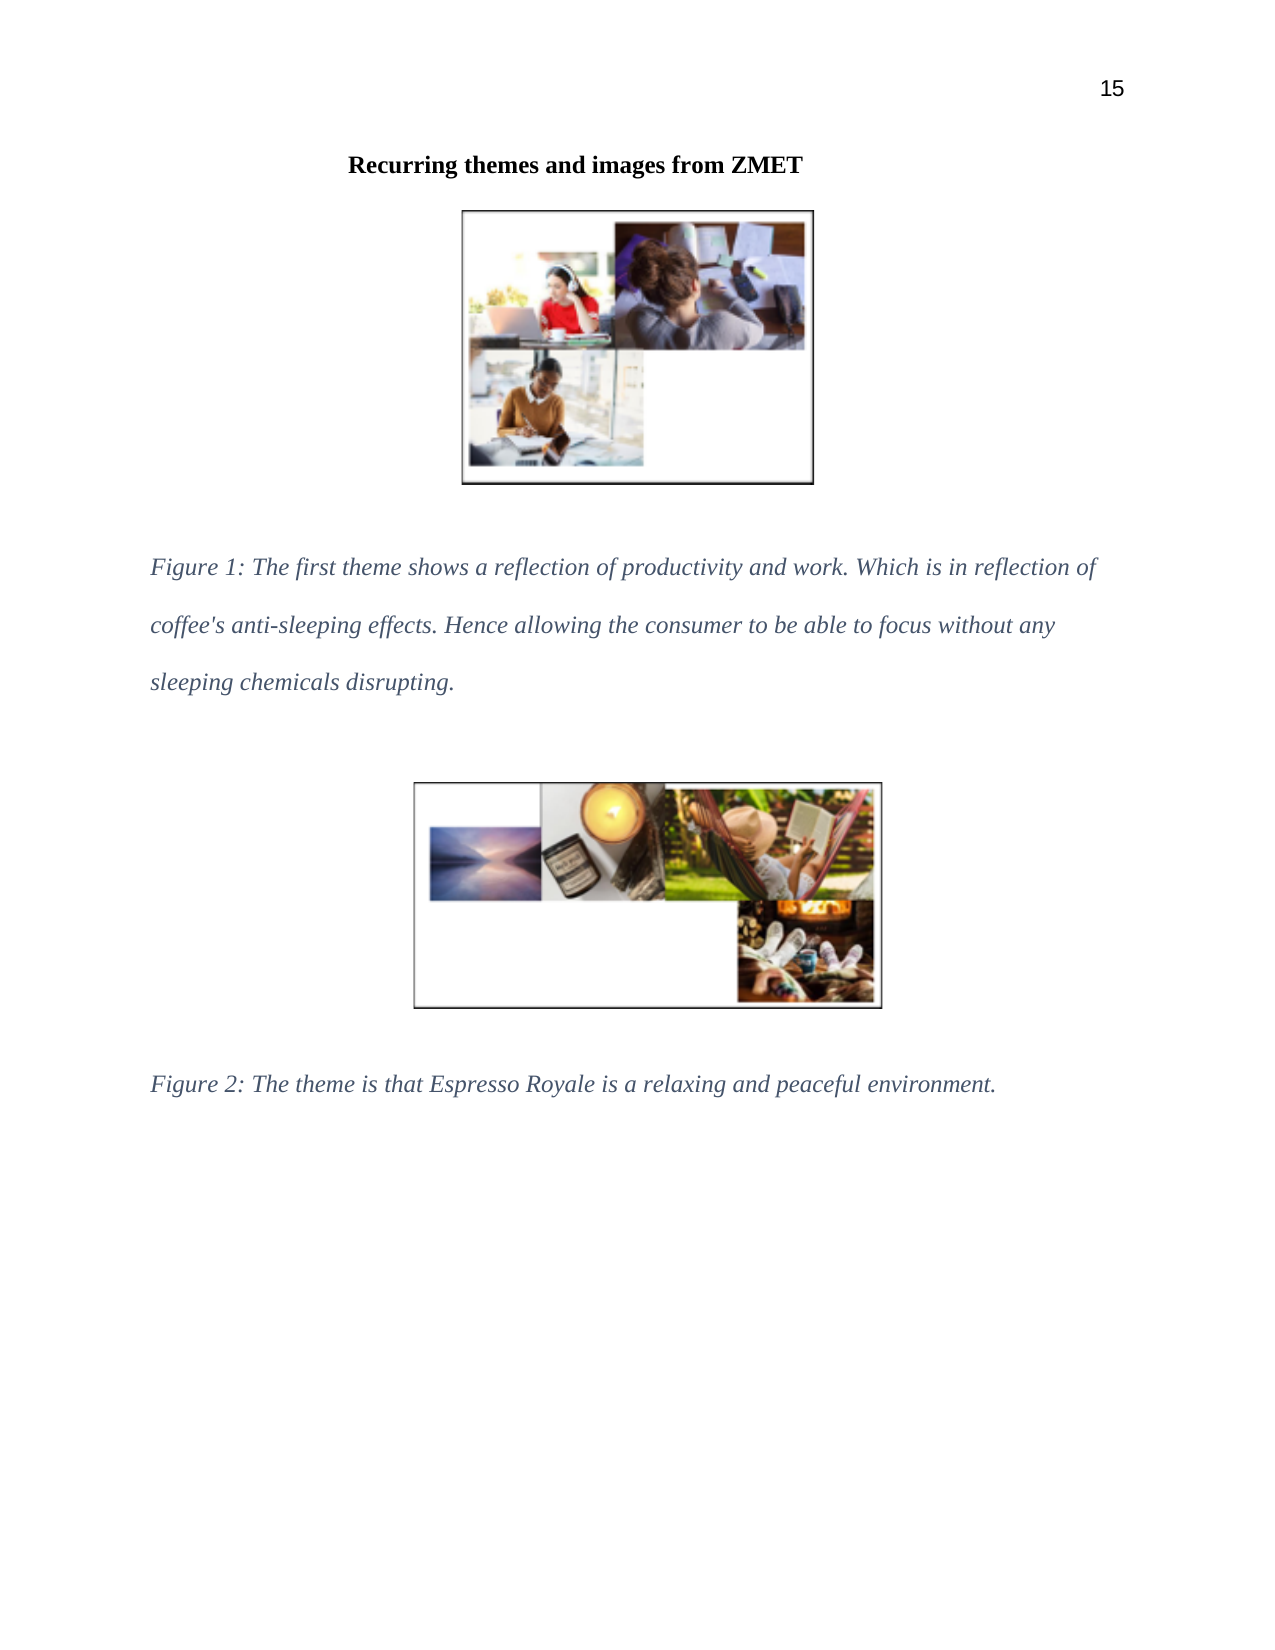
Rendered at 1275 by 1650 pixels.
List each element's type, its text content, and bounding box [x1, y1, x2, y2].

picture [413, 782, 883, 1009]
text Figure 2: The theme is that Espresso Royale is a relaxing and peaceful environment. [150, 1069, 1125, 1098]
text Figure 1: The first theme shows a reflection of productivity and work. Which is in reflection of coffee's anti-sleeping effects. Hence allowing the consumer to be able to focus without any sleeping chemicals disrupting. [150, 552, 1125, 696]
text Recurring themes and images from ZMET [348, 150, 1125, 179]
picture [461, 210, 815, 485]
